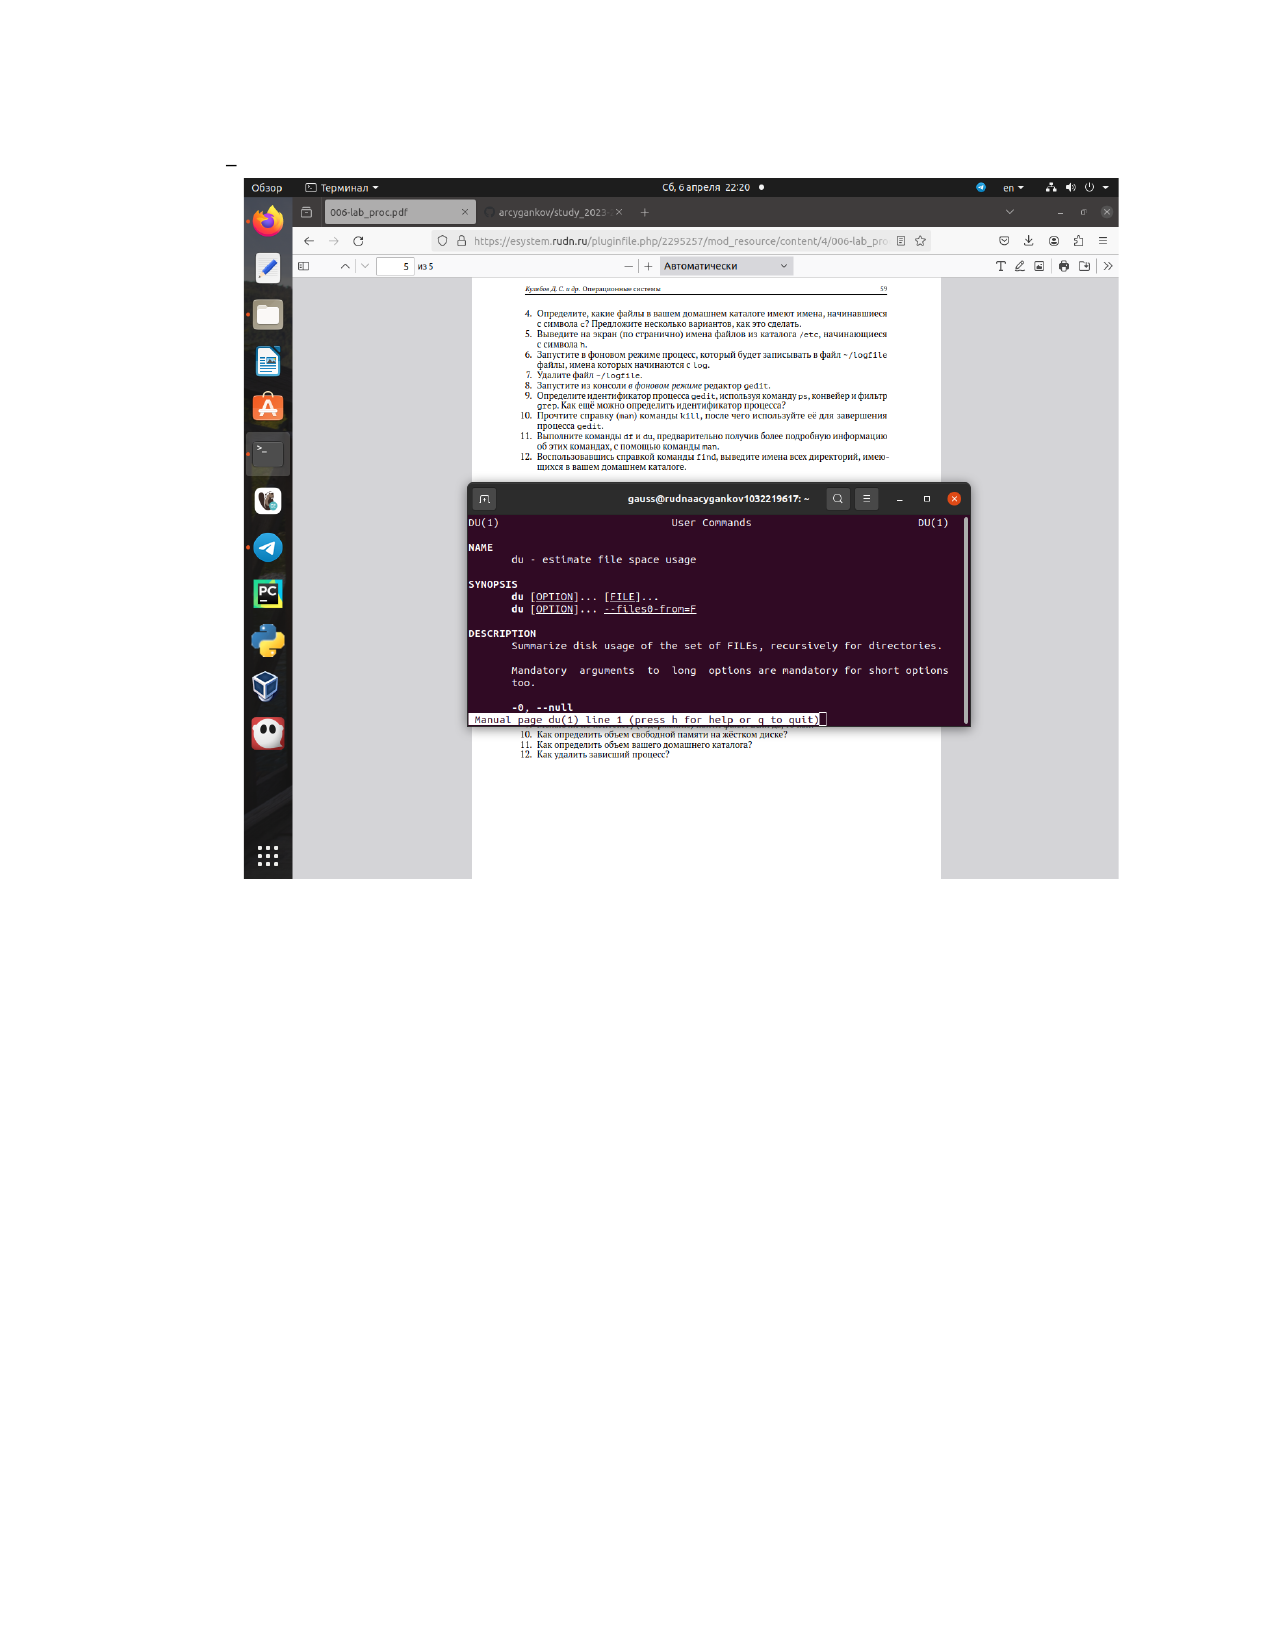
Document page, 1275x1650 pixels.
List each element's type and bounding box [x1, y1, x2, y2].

picture [243, 178, 1119, 879]
